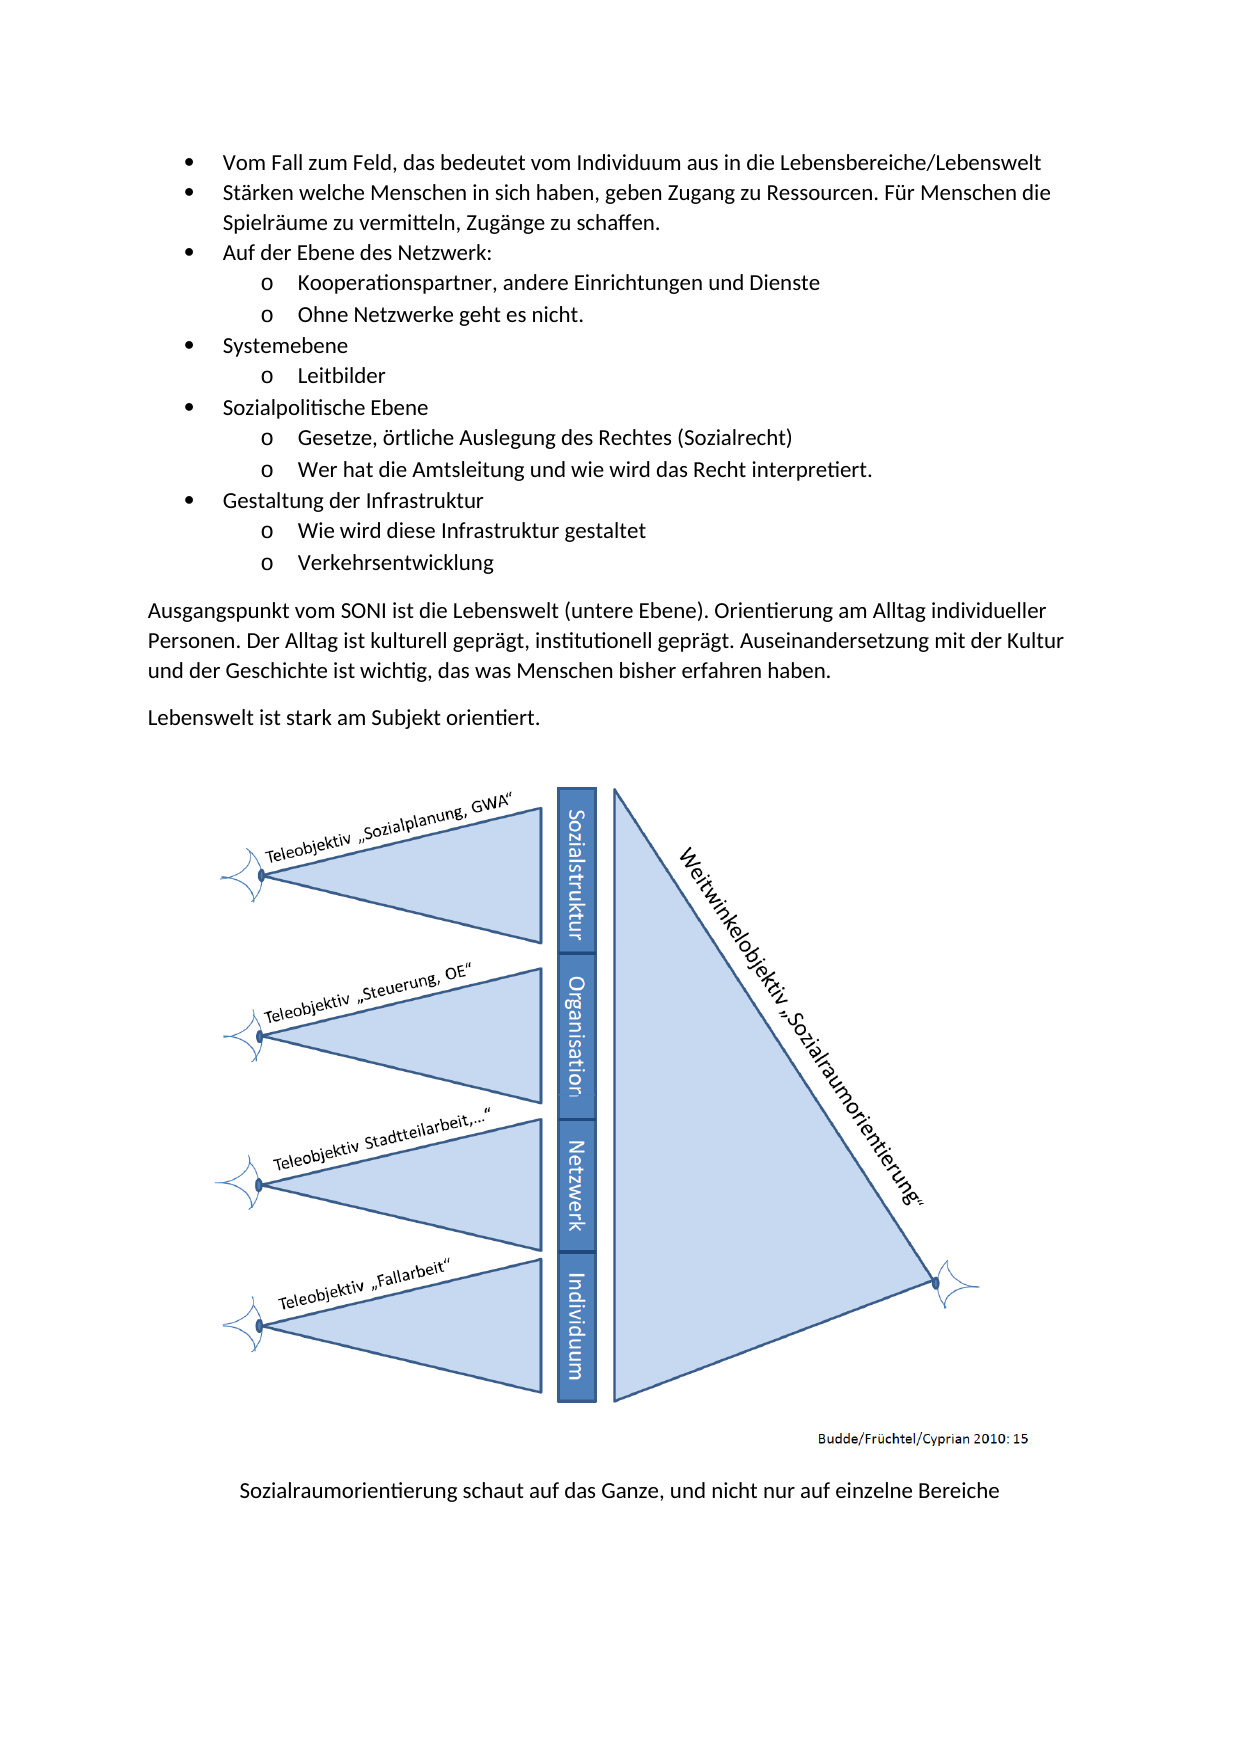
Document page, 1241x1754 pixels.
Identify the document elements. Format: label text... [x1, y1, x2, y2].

text Lebenswelt ist stark am Subjekt orientiert. [148, 703, 1093, 731]
list Sozialpolitische Ebene [185, 393, 1093, 421]
list Wie wird diese Infrastruktur gestaltet [260, 516, 1093, 546]
list Kooperationspartner, andere Einrichtungen und Dienste [260, 268, 1093, 298]
list Systemebene [185, 331, 1093, 359]
list Auf der Ebene des Netzwerk: [185, 238, 1093, 266]
list Ohne Netzwerke geht es nicht. [260, 300, 1093, 329]
picture [205, 750, 1035, 1457]
list Leitbilder [260, 362, 1093, 391]
list Stärken welche Menschen in sich haben, geben Zugang zu Ressourcen. Für Menschen die Spielräume zu vermitteln, Zugänge zu schaffen. [185, 178, 1093, 236]
text Sozialraumorientierung schaut auf das Ganze, und nicht nur auf einzelne Bereiche [148, 1476, 1093, 1504]
list Gesetze, örtliche Auslegung des Rechtes (Sozialrecht) [260, 423, 1093, 452]
list Verkehrsentwicklung [260, 548, 1093, 577]
text Ausgangspunkt vom SONI ist die Lebenswelt (untere Ebene). Orientierung am Alltag individueller Personen. Der Alltag ist kulturell geprägt, institutionell geprägt. Auseinandersetzung mit der Kultur und der Geschichte ist wichtig, das was Menschen bisher erfahren haben. [148, 596, 1093, 684]
list Gestaltung der Infrastruktur [185, 486, 1093, 514]
list Wer hat die Amtsleitung und wie wird das Recht interpretiert. [260, 455, 1093, 484]
list Vom Fall zum Feld, das bedeutet vom Individuum aus in die Lebensbereiche/Lebenswelt [185, 148, 1093, 176]
